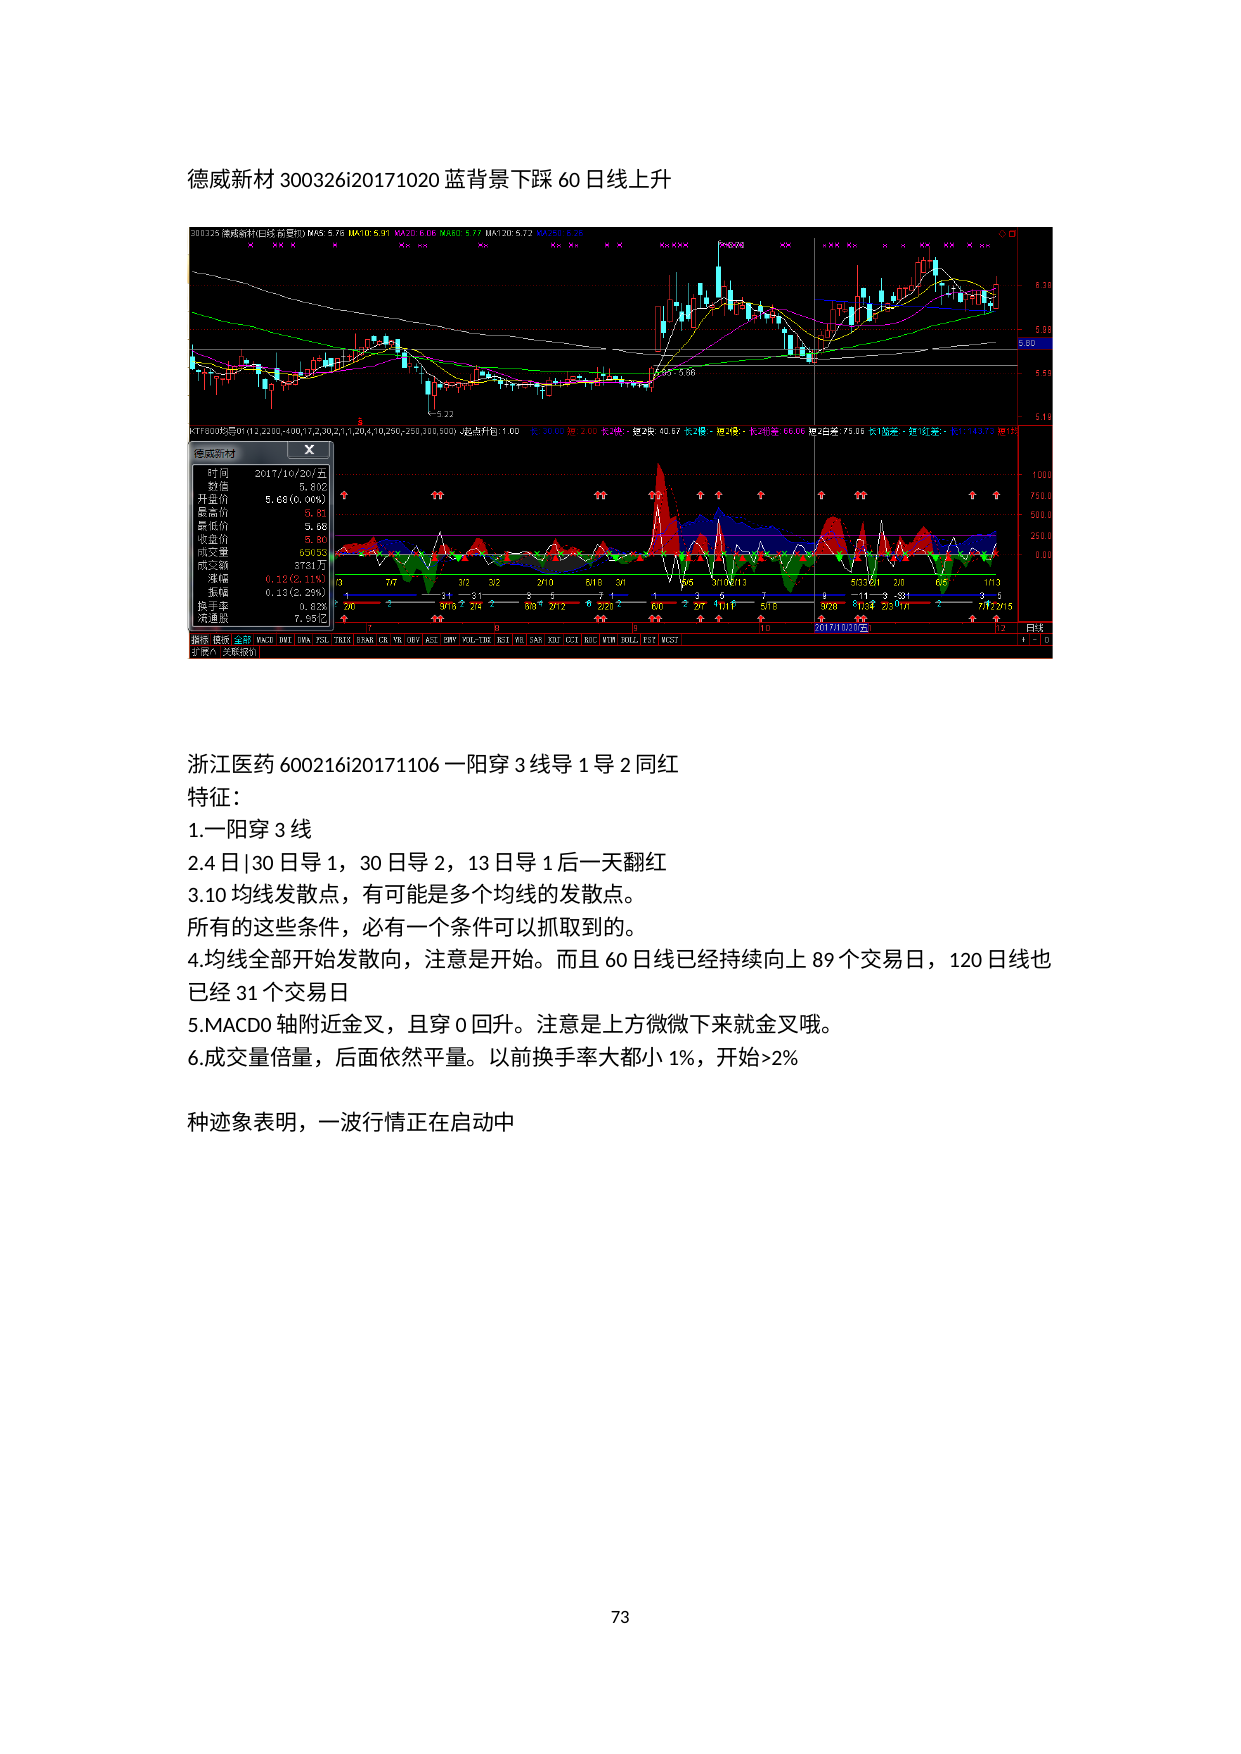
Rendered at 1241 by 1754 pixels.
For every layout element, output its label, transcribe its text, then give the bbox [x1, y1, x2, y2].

text 5.MACD0轴附近金叉，且穿0回升。注意是上方微微下来就金叉哦。 [187, 1007, 1053, 1039]
text 3.10均线发散点，有可能是多个均线的发散点。 [187, 877, 1053, 909]
text 4.均线全部开始发散向，注意是开始。而且60日线已经持续向上89个交易日，120日线也已经31个交易日 [187, 942, 1053, 1007]
text 所有的这些条件，必有一个条件可以抓取到的。 [187, 909, 1053, 942]
text 6.成交量倍量，后面依然平量。以前换手率大都小1%，开始>2% [187, 1039, 1053, 1072]
text 种迹象表明，一波行情正在启动中 [187, 1104, 1053, 1137]
text 2.4日|30日导1，30日导2，13日导1后一天翻红 [187, 844, 1053, 877]
text 特征： [187, 779, 1053, 812]
picture [187, 227, 1053, 659]
text 1.一阳穿3线 [187, 812, 1053, 844]
text 德威新材300326i20171020蓝背景下踩60日线上升 [187, 162, 1053, 194]
text 浙江医药600216i20171106一阳穿3线导1导2同红 [187, 747, 1053, 779]
